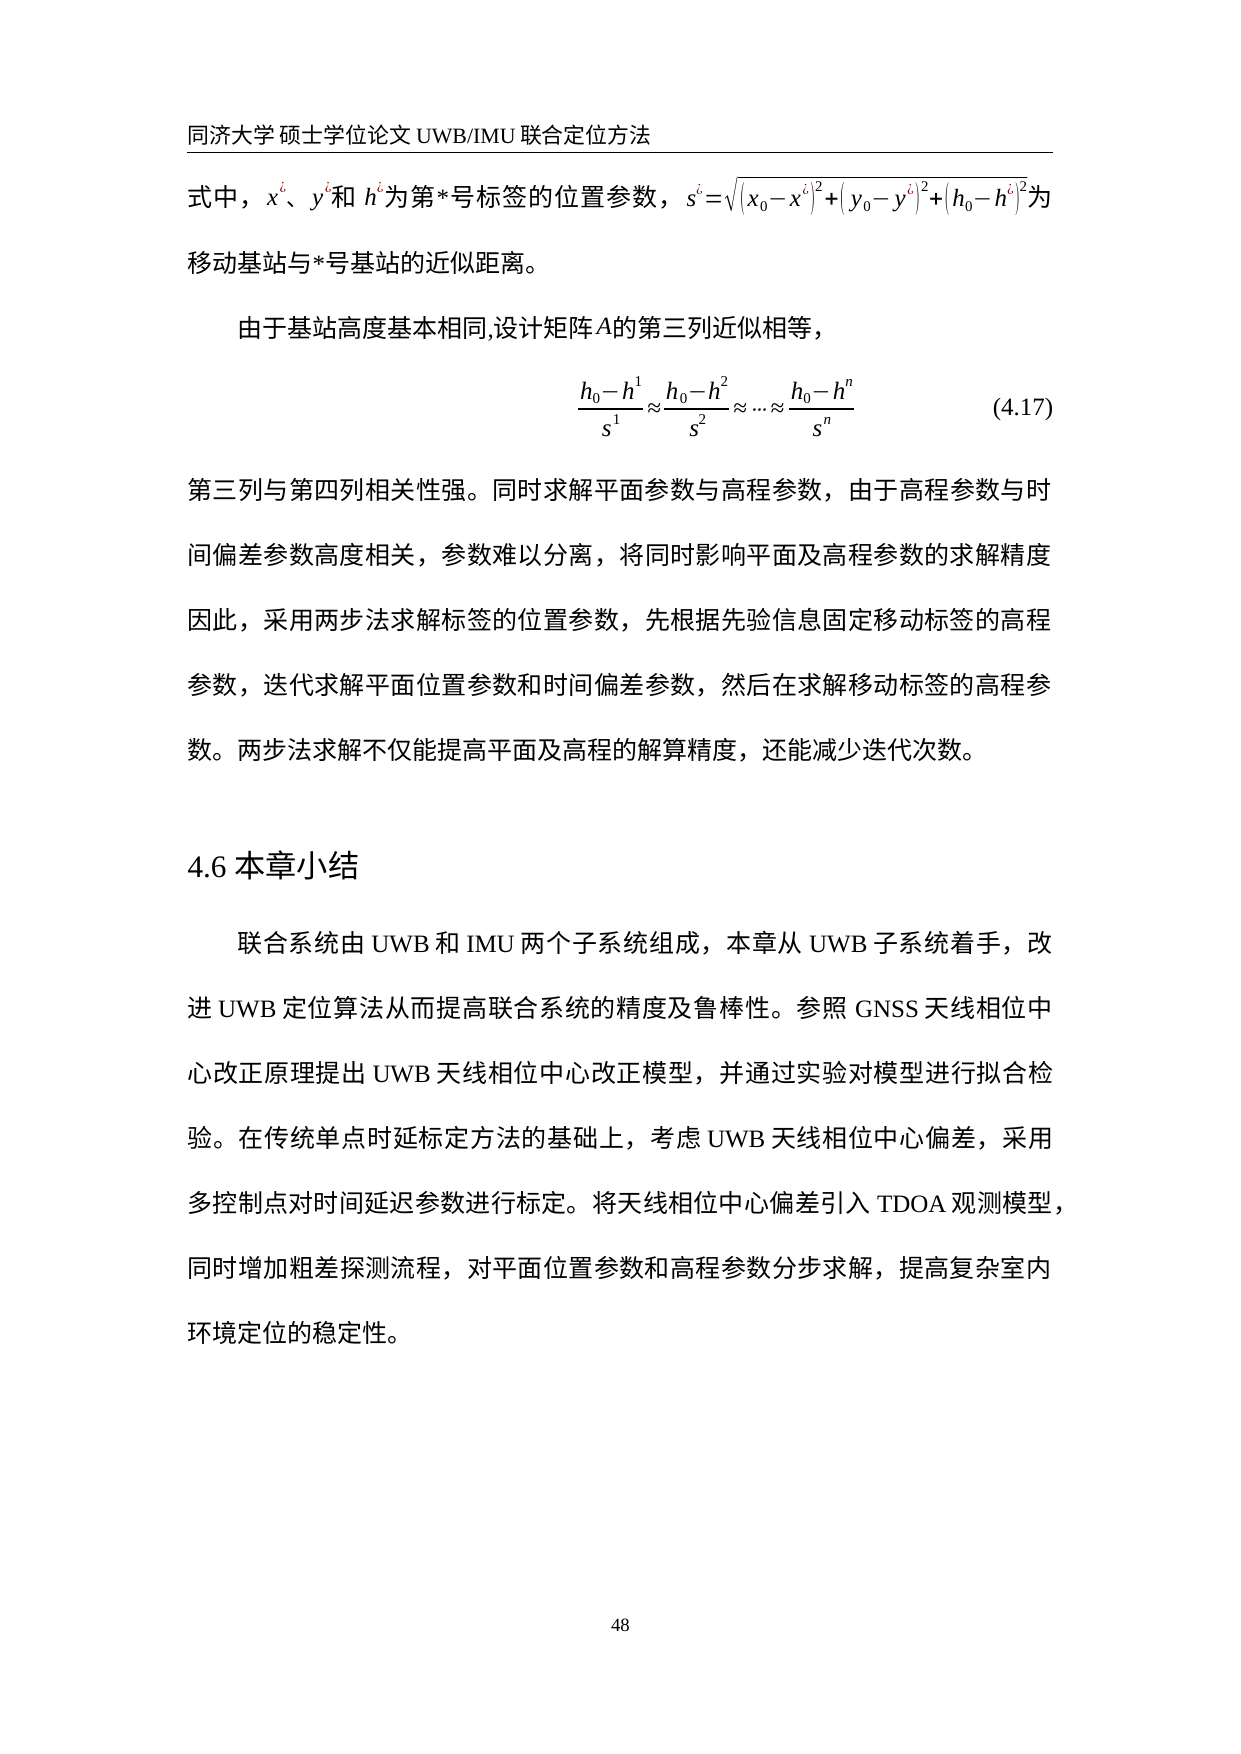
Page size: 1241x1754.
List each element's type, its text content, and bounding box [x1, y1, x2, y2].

text 4.6 本章小结 [187, 831, 1053, 896]
text 式中，、和 为第*号标签的位置参数，为移动基站与*号基站的近似距离。 [187, 164, 1053, 294]
text 第三列与第四列相关性强。同时求解平面参数与高程参数，由于高程参数与时间偏差参数高度相关，参数难以分离，将同时影响平面及高程参数的求解精度。因此，采用两步法求解标签的位置参数，先根据先验信息固定移动标签的高程参数，迭代求解平面位置参数和时间偏差参数，然后在求解移动标签的高程参数。两步法求解不仅能提高平面及高程的解算精度，还能减少迭代次数。 [187, 456, 1053, 781]
text 由于基站高度基本相同,设计矩阵的第三列近似相等， [187, 294, 1053, 359]
text 联合系统由UWB和IMU两个子系统组成，本章从UWB子系统着手，改进UWB定位算法从而提高联合系统的精度及鲁棒性。参照GNSS天线相位中心改正原理提出UWB天线相位中心改正模型，并通过实验对模型进行拟合检验。在传统单点时延标定方法的基础上，考虑UWB天线相位中心偏差，采用多控制点对时间延迟参数进行标定。将天线相位中心偏差引入TDOA观测模型，同时增加粗差探测流程，对平面位置参数和高程参数分步求解，提高复杂室内环境定位的稳定性。 [187, 909, 1053, 1364]
text (4.17) [187, 359, 1053, 456]
